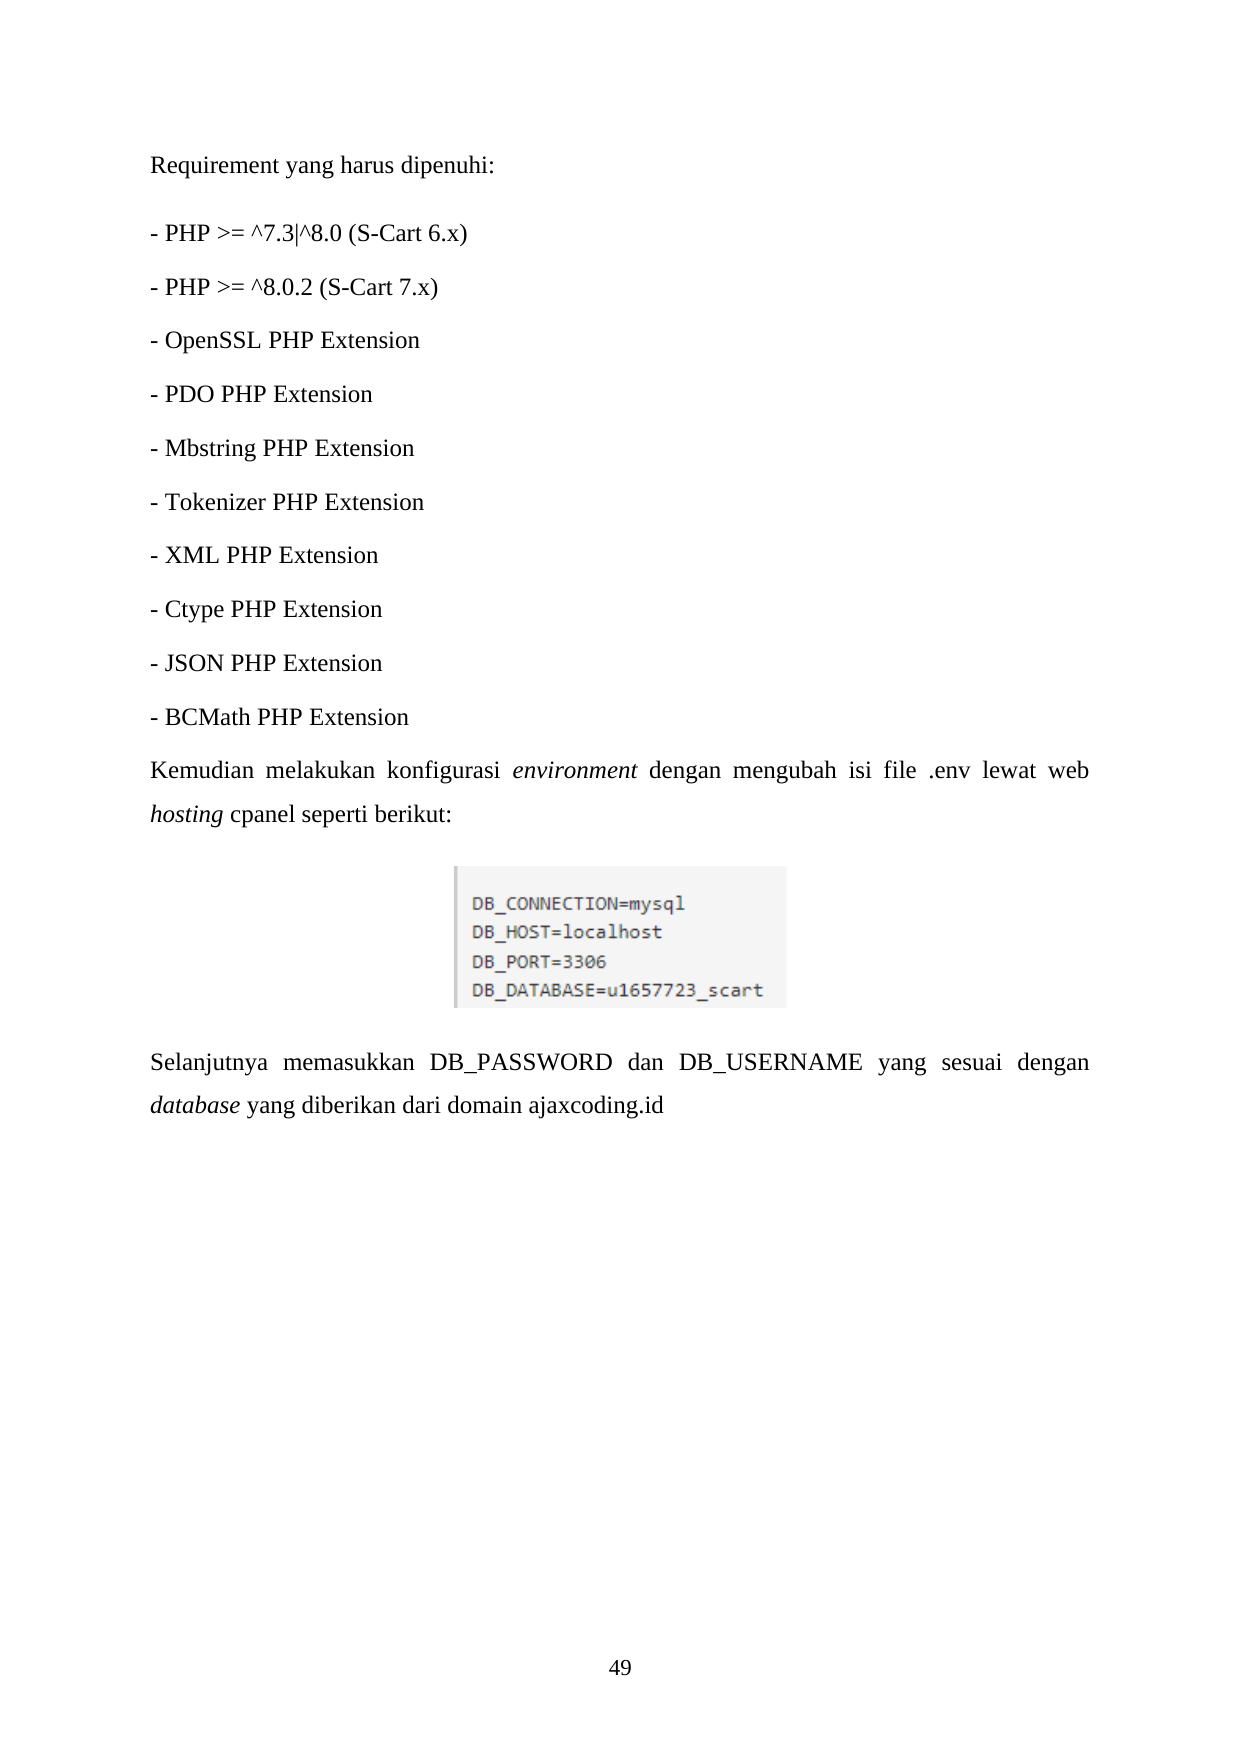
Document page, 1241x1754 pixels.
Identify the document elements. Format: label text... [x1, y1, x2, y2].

text - XML PHP Extension [150, 541, 1090, 569]
text - JSON PHP Extension [150, 648, 1090, 677]
text Selanjutnya memasukkan DB_PASSWORD dan DB_USERNAME yang sesuai dengan database yang diberikan dari domain ajaxcoding.id [150, 1047, 1090, 1119]
picture [453, 866, 787, 1008]
text - Ctype PHP Extension [150, 594, 1090, 623]
text - OpenSSL PHP Extension [150, 326, 1090, 354]
text Requirement yang harus dipenuhi: [150, 150, 1090, 179]
text - PHP >= ^8.0.2 (S-Cart 7.x) [150, 272, 1090, 301]
text - BCMath PHP Extension [150, 702, 1090, 731]
text - Mbstring PHP Extension [150, 433, 1090, 462]
text - Tokenizer PHP Extension [150, 487, 1090, 516]
text - PDO PHP Extension [150, 379, 1090, 408]
text - PHP >= ^7.3|^8.0 (S-Cart 6.x) [150, 218, 1090, 247]
text Kemudian melakukan konfigurasi environment dengan mengubah isi file .env lewat web hosting cpanel seperti berikut: [150, 756, 1090, 827]
